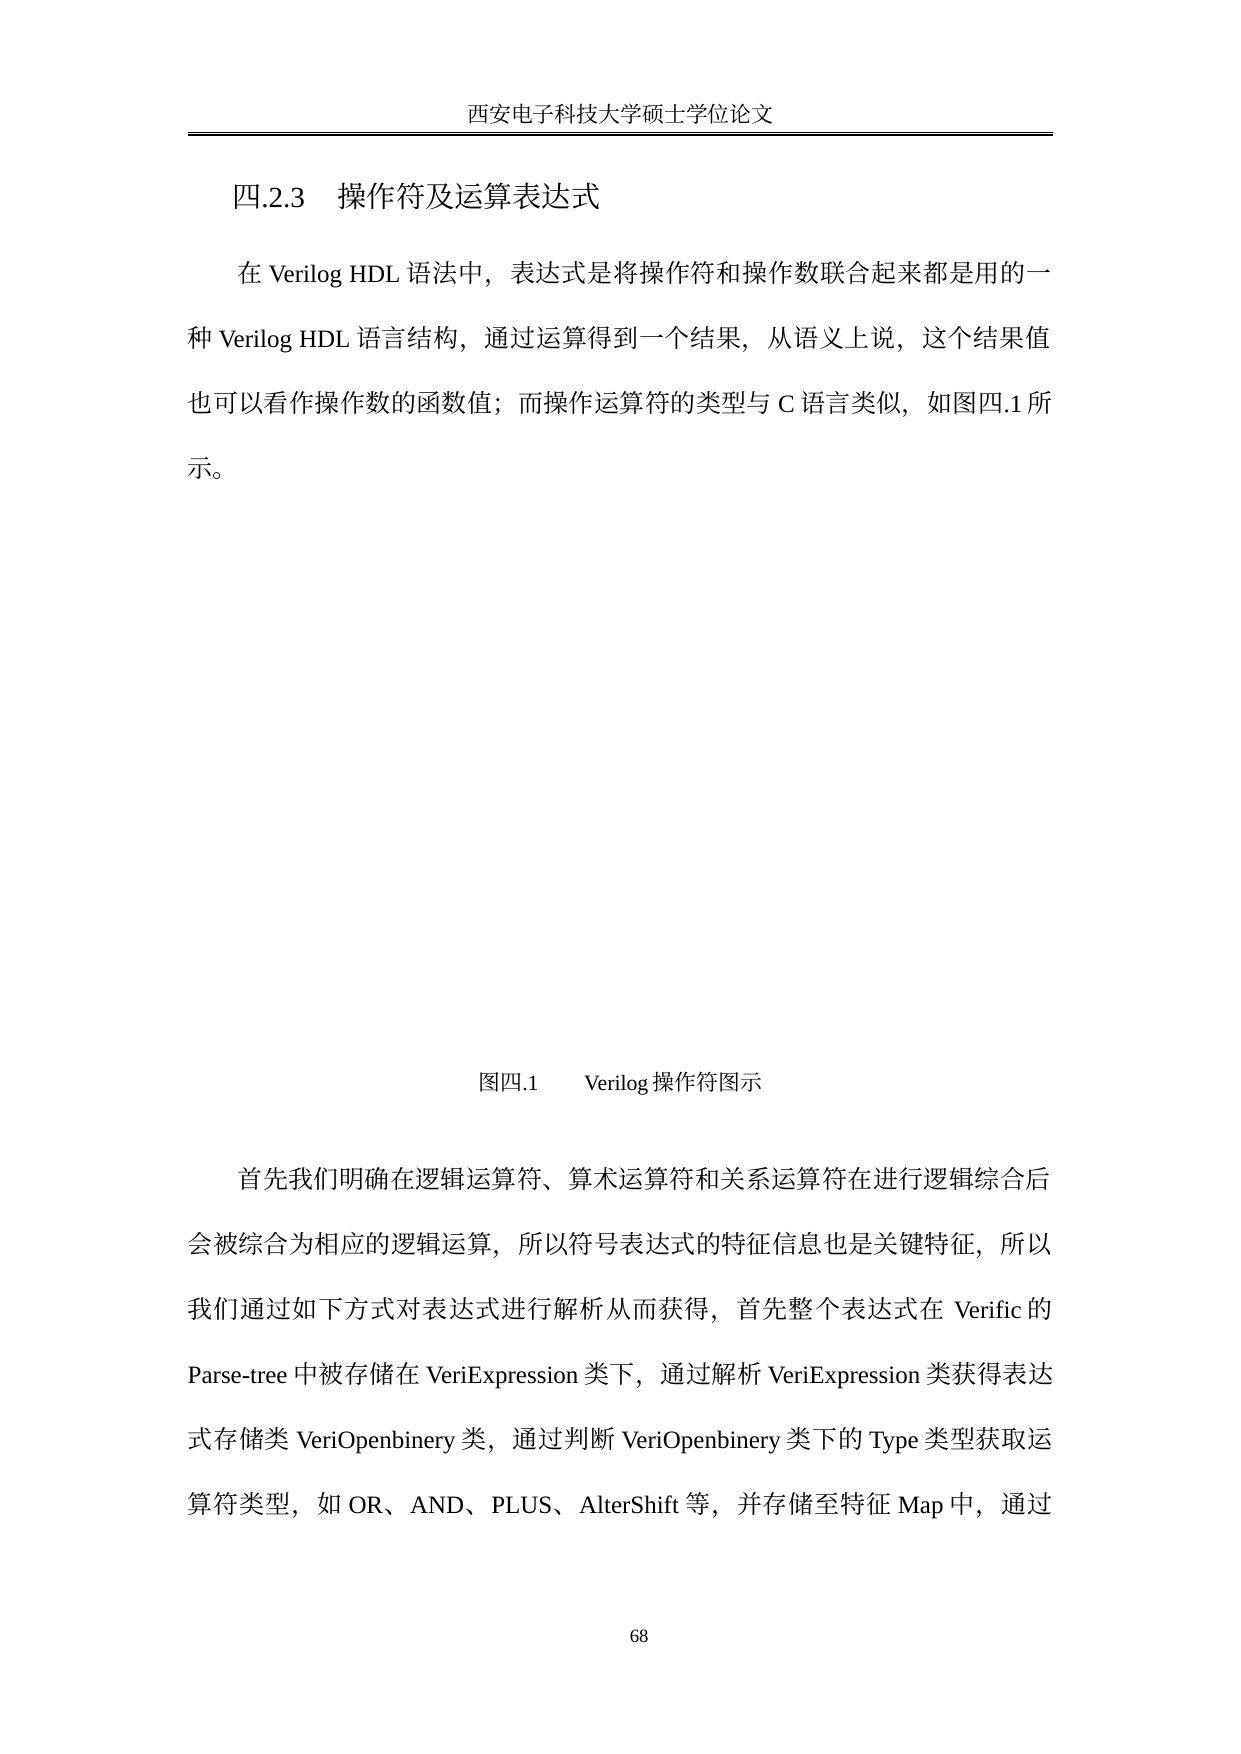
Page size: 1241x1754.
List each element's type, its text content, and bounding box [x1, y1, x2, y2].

text 在Verilog HDL语法中，表达式是将操作符和操作数联合起来都是用的一种Verilog HDL语言结构，通过运算得到一个结果，从语义上说，这个结果值也可以看作操作数的函数值；而操作运算符的类型与C语言类似，如图4.3所示。 [187, 239, 1053, 499]
text Verilog操作符图示 [187, 1064, 1053, 1097]
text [187, 1145, 1053, 1535]
subtitle 操作符及运算表达式 [232, 162, 1053, 227]
